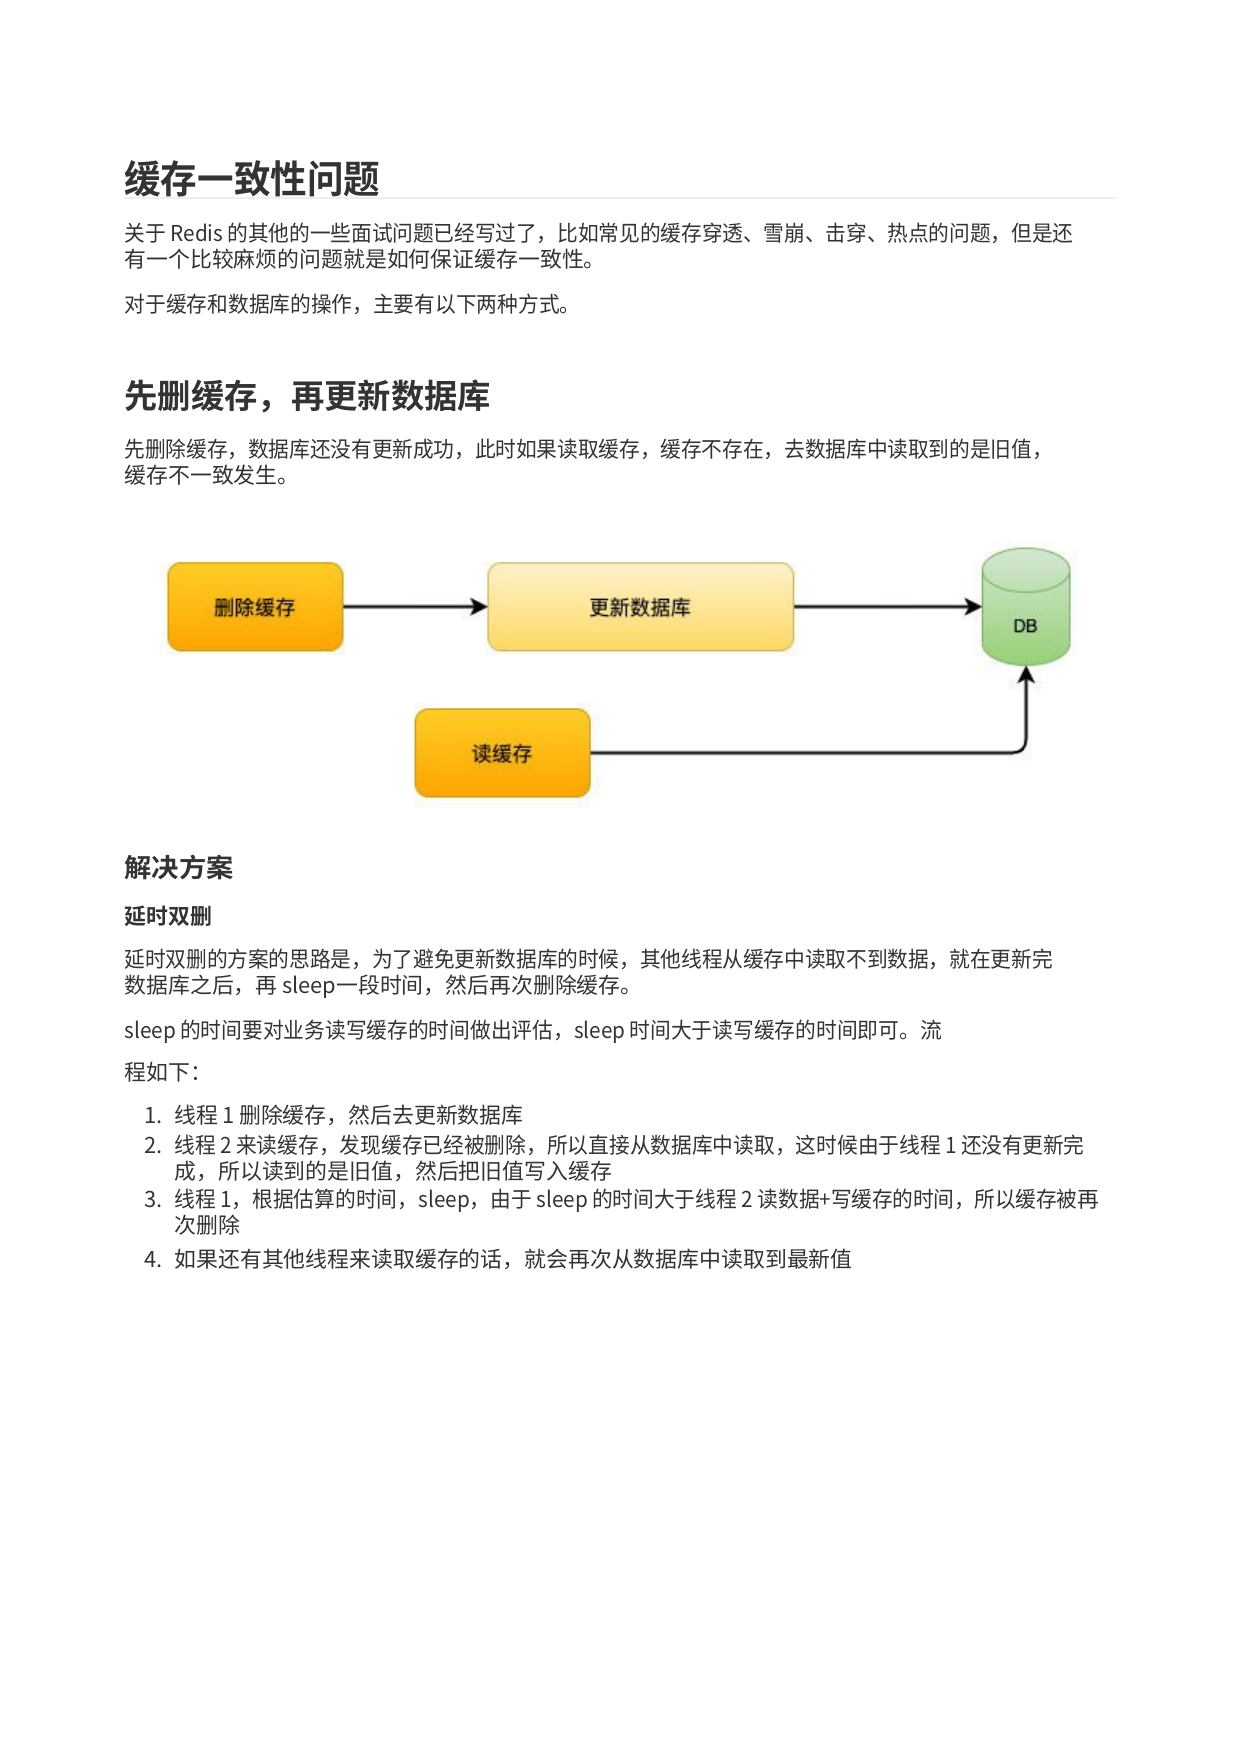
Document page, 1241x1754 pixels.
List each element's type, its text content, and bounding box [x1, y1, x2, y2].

subtitle 先删缓存，再更新数据库 [124, 370, 1128, 418]
text sleep的时间要对业务读写缓存的时间做出评估，sleep时间⼤于读写缓存的时间即可。流程如下： [124, 1013, 948, 1086]
subtitle 延时双删 [124, 899, 1128, 930]
list 线程1删除缓存，然后去更新数据库 [144, 1096, 1128, 1131]
text 对于缓存和数据库的操作，主要有以下两种⽅式。 [124, 287, 1128, 319]
text 先删除缓存，数据库还没有更新成功，此时如果读取缓存，缓存不存在，去数据库中读取到的是旧值， 缓存不⼀致发⽣。 [124, 436, 1101, 490]
text 关于Redis的其他的⼀些⾯试问题已经写过了，⽐如常⻅的缓存穿透、雪崩、击穿、热点的问题，但是还 有⼀个⽐较麻烦的问题就是如何保证缓存⼀致性。 [124, 220, 1112, 274]
list 如果还有其他线程来读取缓存的话，就会再次从数据库中读取到最新值 [144, 1240, 1128, 1274]
picture [159, 540, 1078, 808]
subtitle 解决⽅案 [124, 847, 1128, 885]
list 线程2来读缓存，发现缓存已经被删除，所以直接从数据库中读取，这时候由于线程1还没有更新完 成，所以读到的是旧值，然后把旧值写⼊缓存 [144, 1132, 1111, 1186]
list 线程1，根据估算的时间，sleep，由于sleep的时间⼤于线程2读数据+写缓存的时间，所以缓存被再次删除 [144, 1186, 1100, 1240]
text 延时双删的⽅案的思路是，为了避免更新数据库的时候，其他线程从缓存中读取不到数据，就在更新完 数据库之后，再sleep⼀段时间，然后再次删除缓存。 [124, 946, 1101, 1000]
subtitle 缓存⼀致性问题 [124, 142, 1128, 207]
